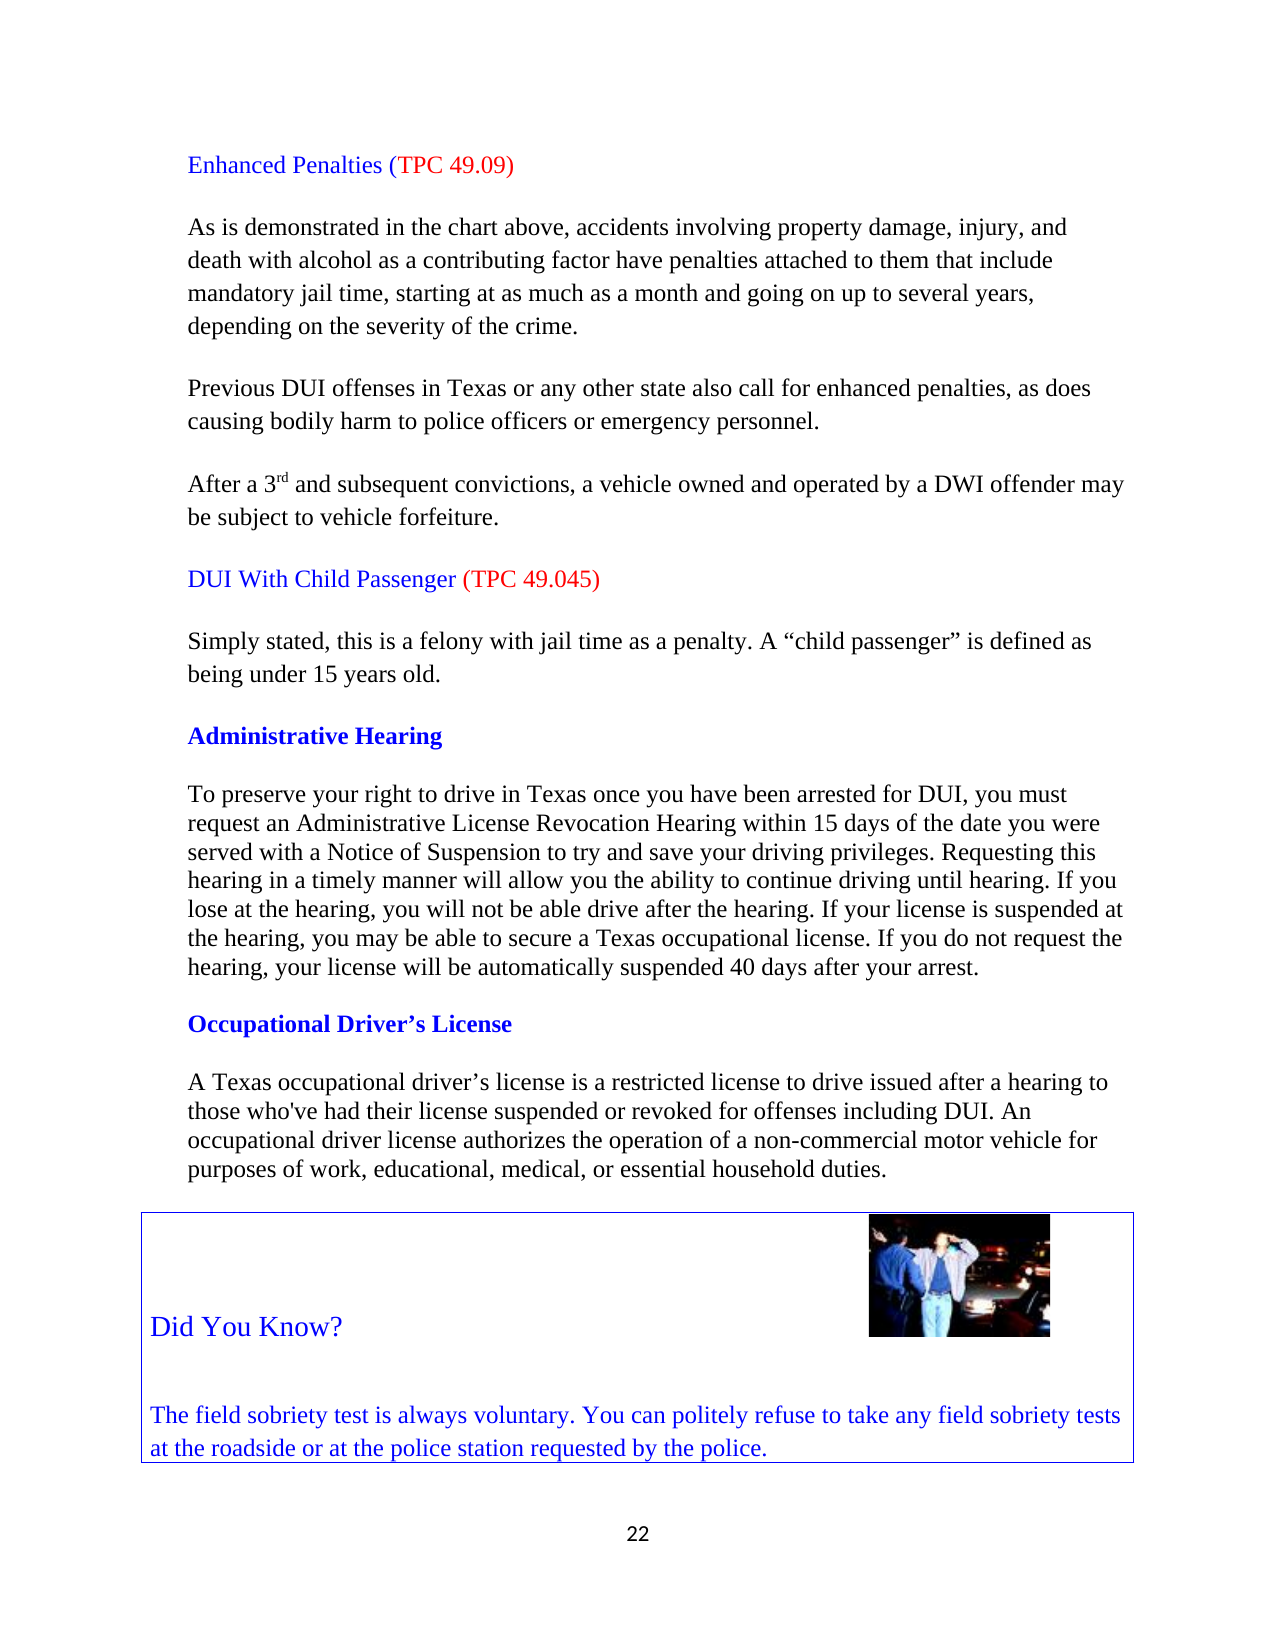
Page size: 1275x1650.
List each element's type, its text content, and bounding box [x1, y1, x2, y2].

text Simply stated, this is a felony with jail time as a penalty. A “child passenger” is defined as being under 15 years old. [187, 626, 1125, 688]
text Did You Know? [142, 1213, 1133, 1375]
text A Texas occupational driver’s license is a restricted license to drive issued after a hearing to those who've had their license suspended or revoked for offenses including DUI. An occupational driver license authorizes the operation of a non-commercial motor vehicle for purposes of work, educational, medical, or essential household duties. [187, 1067, 1125, 1182]
picture [868, 1214, 1050, 1337]
text The field sobriety test is always voluntary. You can politely refuse to take any field sobriety tests at the roadside or at the police station requested by the police. [142, 1397, 1133, 1462]
text To preserve your right to drive in Texas once you have been arrested for DUI, you must request an Administrative License Revocation Hearing within 15 days of the date you were served with a Notice of Suspension to try and save your driving privileges. Requesting this hearing in a timely manner will allow you the ability to continue driving until hearing. If you lose at the hearing, you will not be able drive after the hearing. If your license is suspended at the hearing, you may be able to secure a Texas occupational license. If you do not request the hearing, your license will be automatically suspended 40 days after your arrest. [187, 779, 1125, 980]
text After a 3rd and subsequent convictions, a vehicle owned and operated by a DWI offender may be subject to vehicle forfeiture. [187, 469, 1125, 530]
text Previous DUI offenses in Texas or any other state also call for enhanced penalties, as does causing bodily harm to police officers or emergency personnel. [187, 373, 1125, 435]
text As is demonstrated in the chart above, accidents involving property damage, injury, and death with alcohol as a contributing factor have penalties attached to them that include mandatory jail time, starting at as much as a month and going on up to several years, depending on the severity of the crime. [187, 212, 1125, 340]
text DUI With Child Passenger (TPC 49.045) [187, 564, 1125, 593]
text Occupational Driver’s License [187, 1009, 1125, 1038]
text Administrative Hearing [187, 721, 1125, 750]
text Enhanced Penalties (TPC 49.09) [187, 150, 1125, 179]
